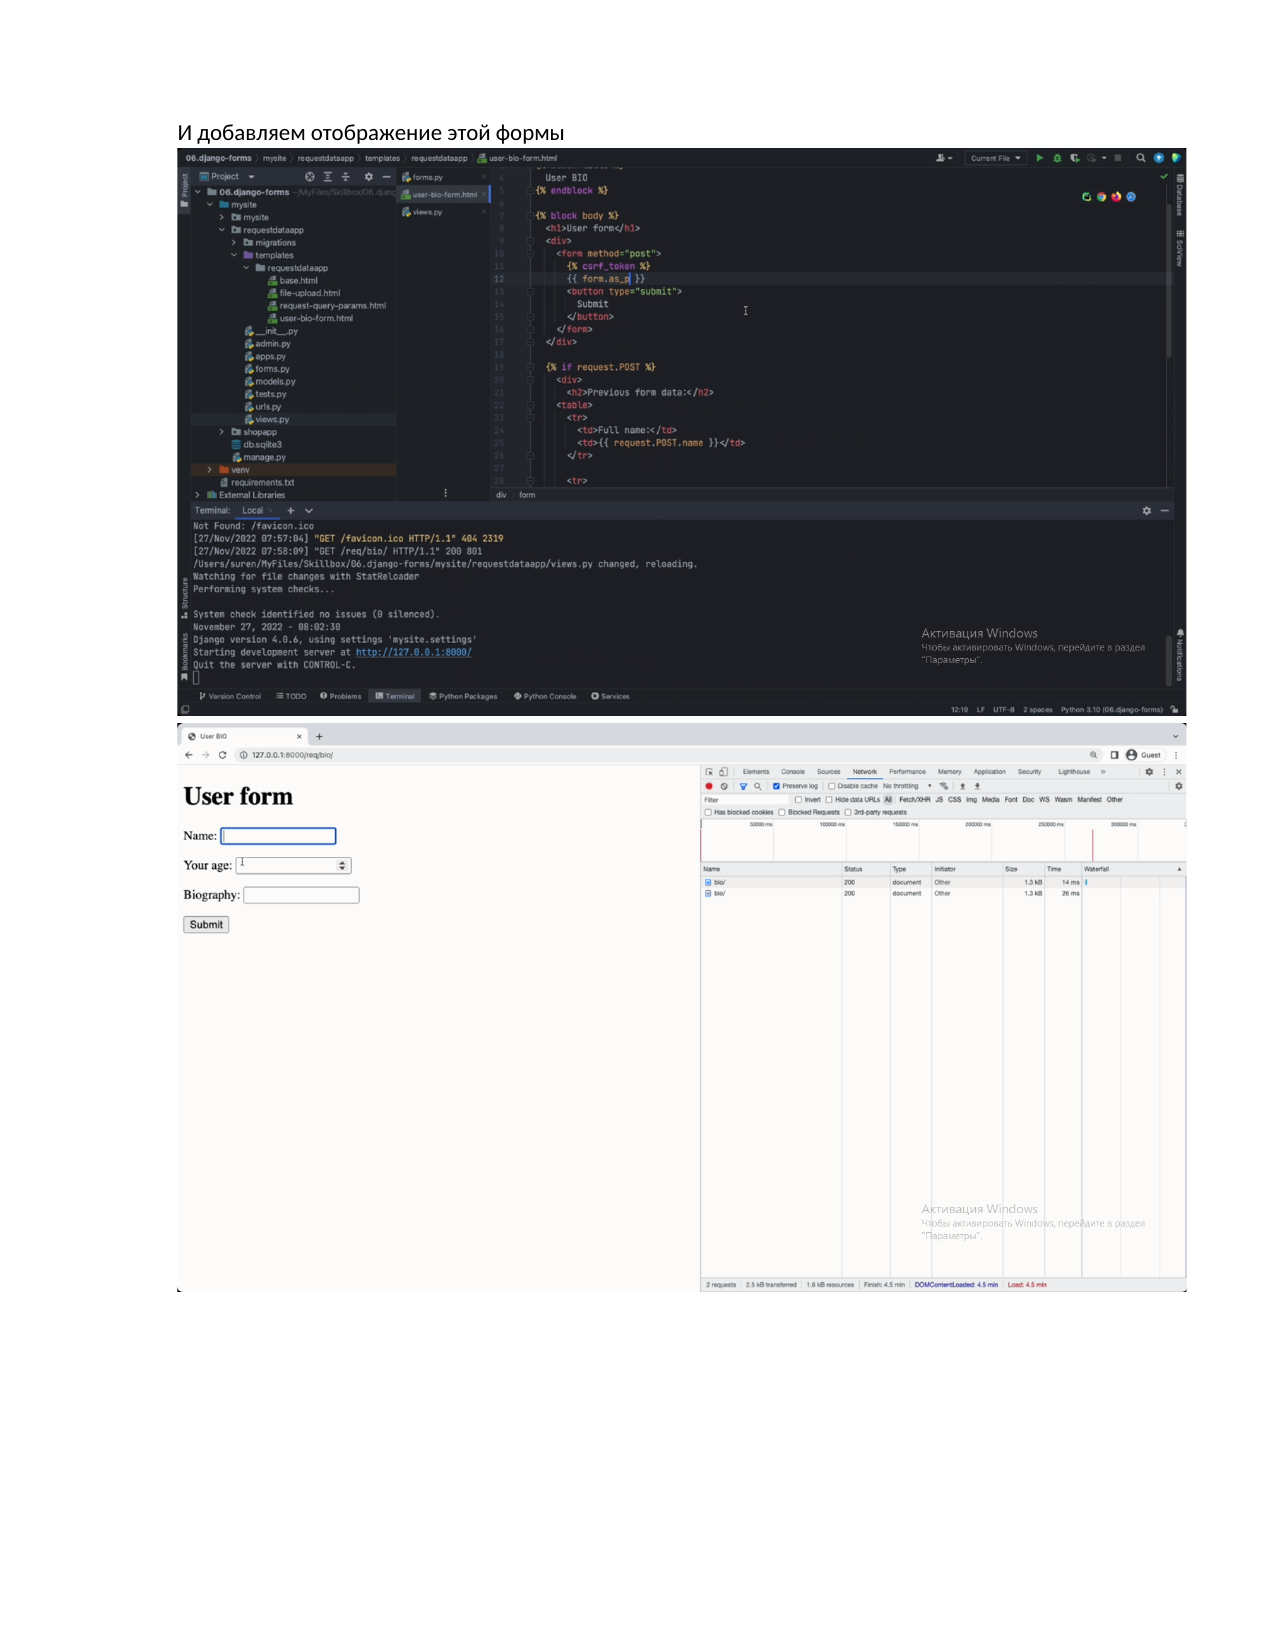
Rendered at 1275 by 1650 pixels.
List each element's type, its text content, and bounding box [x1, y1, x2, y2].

text И добавляем отображение этой формы [177, 118, 1186, 148]
picture [177, 723, 1187, 1292]
picture [177, 148, 1187, 716]
